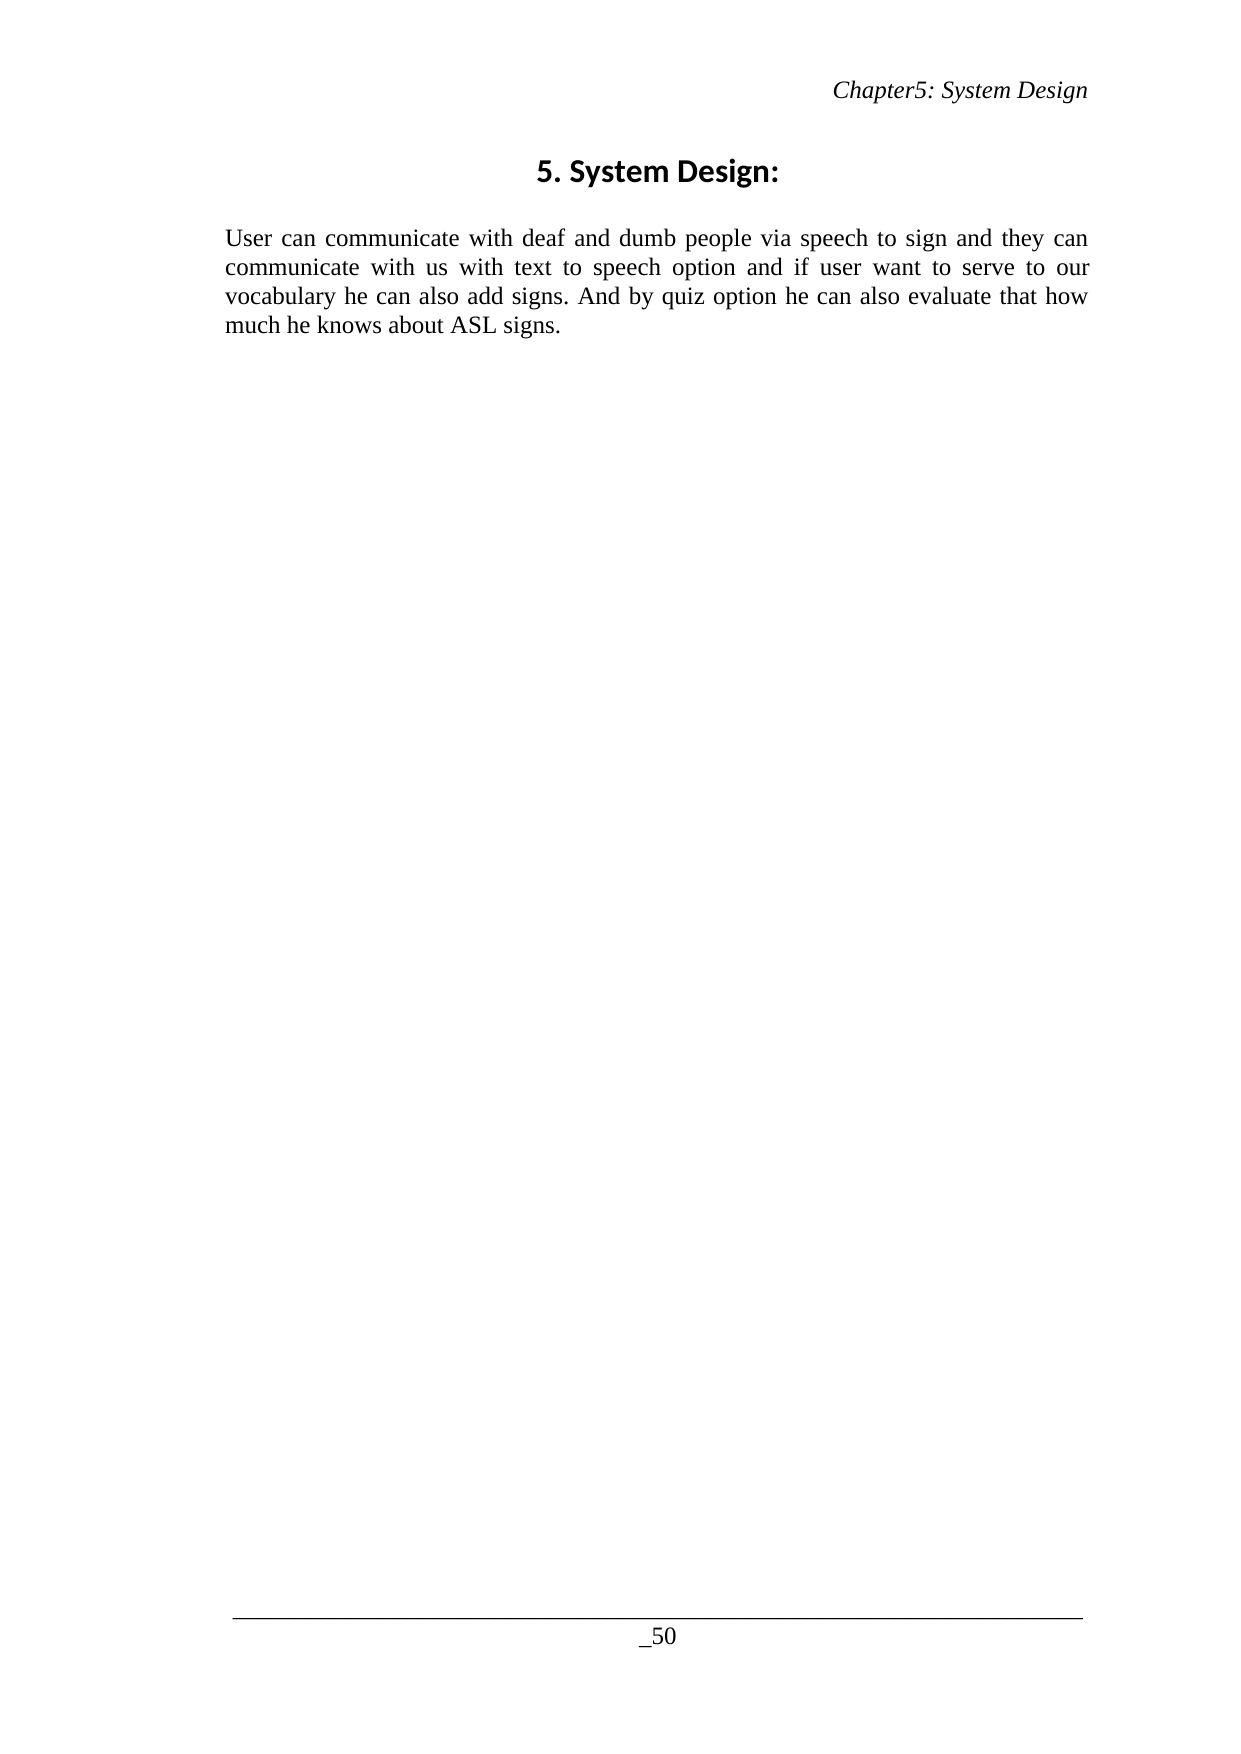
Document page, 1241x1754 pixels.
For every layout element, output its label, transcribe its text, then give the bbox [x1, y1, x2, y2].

text User can communicate with deaf and dumb people via speech to sign and they can communicate with us with text to speech option and if user want to serve to our vocabulary he can also add signs. And by quiz option he can also evaluate that how much he knows about ASL signs. [225, 223, 1090, 338]
list 5. System Design: [225, 150, 1090, 191]
